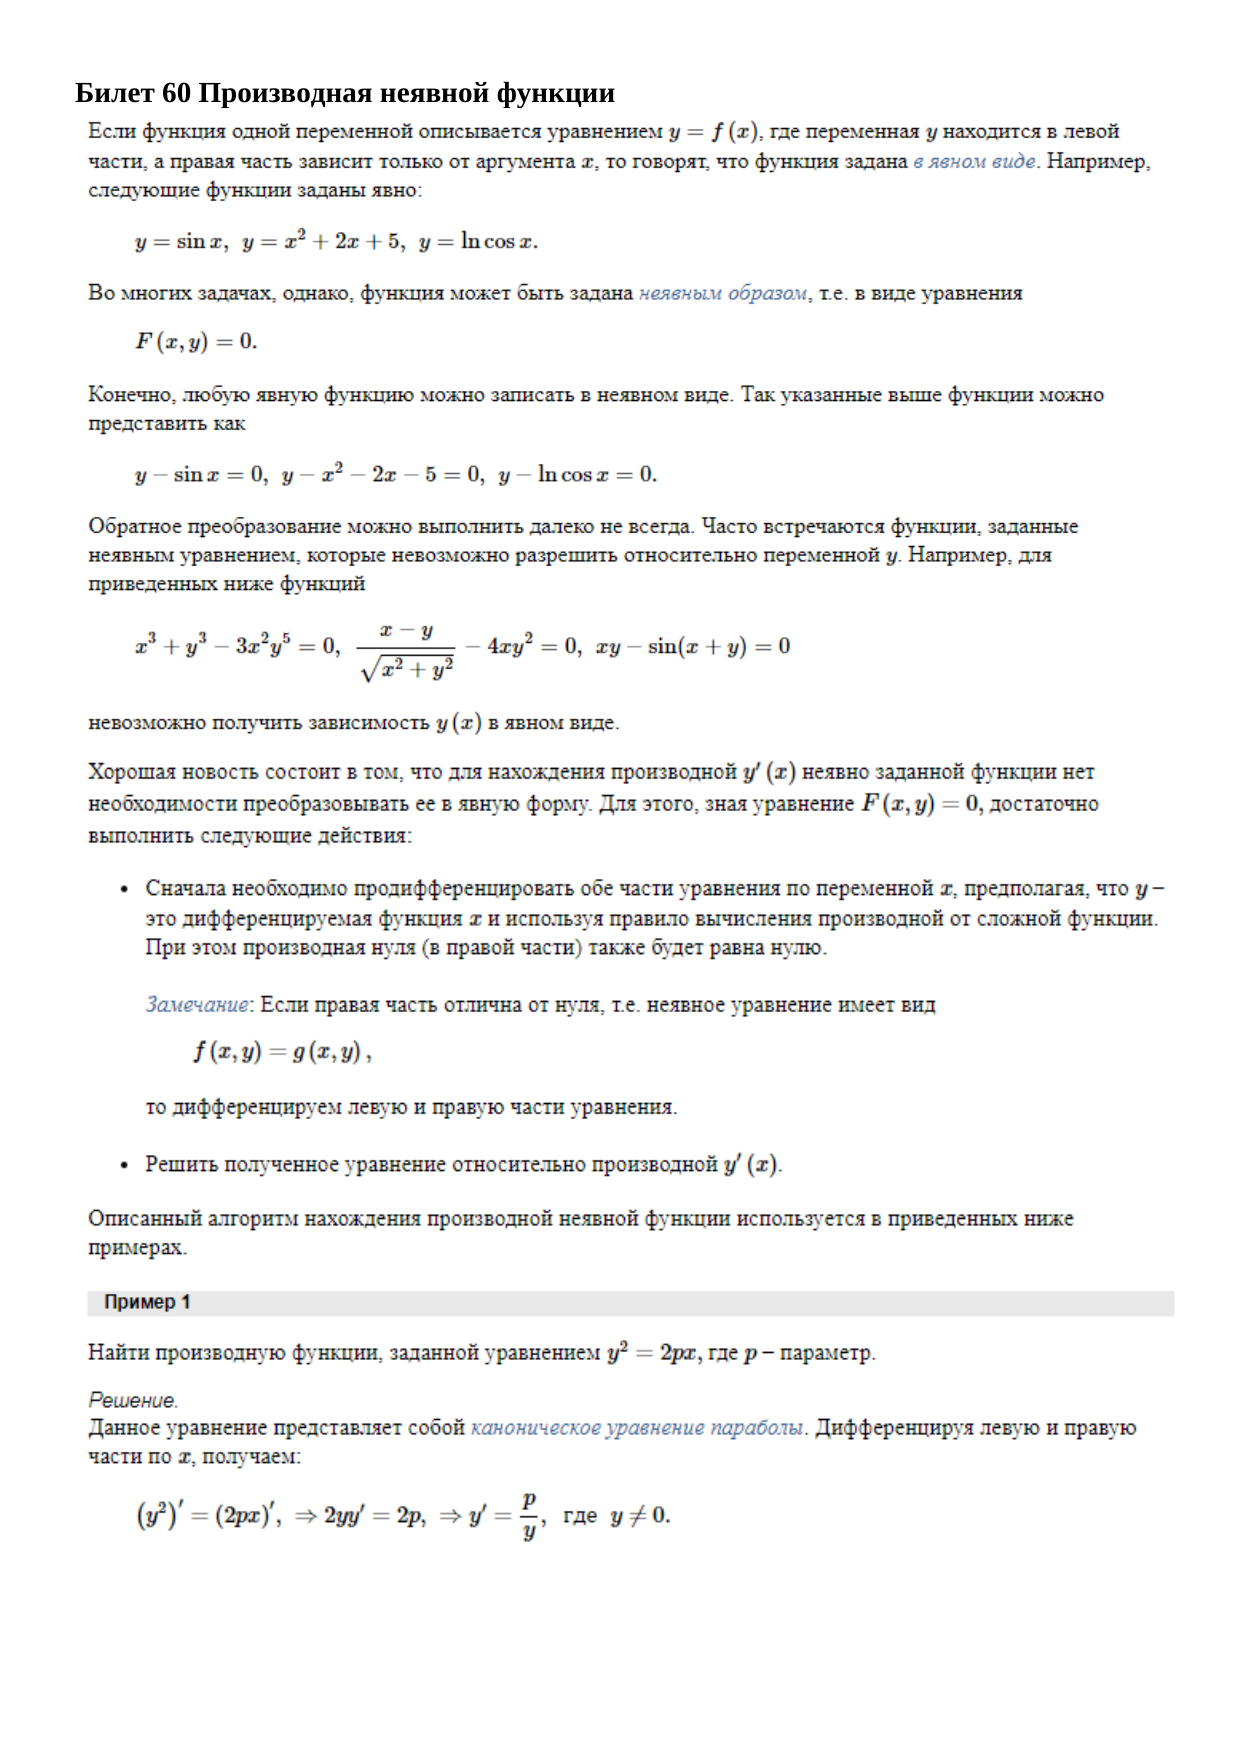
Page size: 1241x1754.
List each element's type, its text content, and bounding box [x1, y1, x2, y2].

picture [75, 108, 1180, 1553]
text Билет 60 Производная неявной функции [75, 75, 1165, 108]
